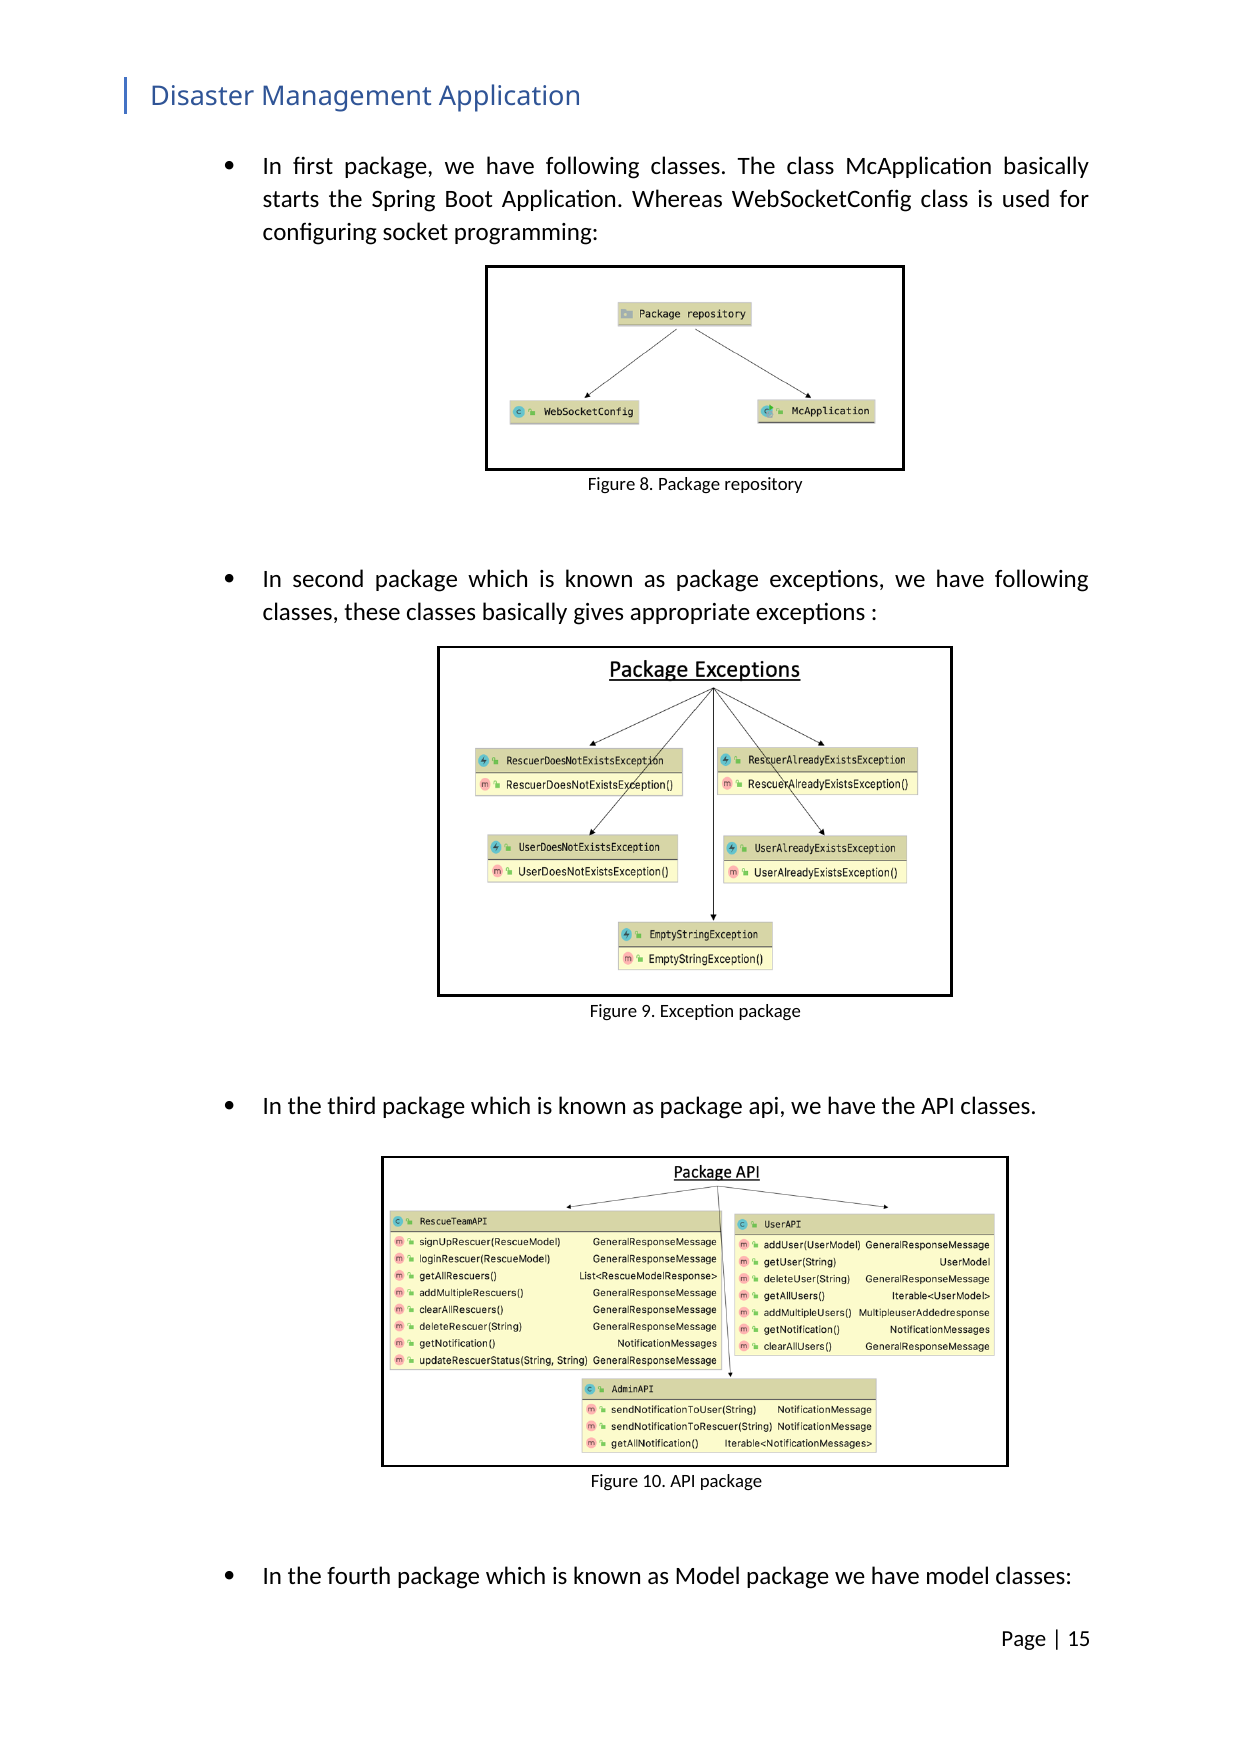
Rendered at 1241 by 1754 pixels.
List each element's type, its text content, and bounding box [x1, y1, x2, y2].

list In the third package which is known as package api, we have the API classes. [225, 1090, 1090, 1120]
list Figure 10. API package [262, 1469, 1090, 1492]
picture [384, 1158, 1006, 1465]
list In the fourth package which is known as Model package we have model classes: [225, 1560, 1090, 1591]
list In first package, we have following classes. The class McApplication basically starts the Spring Boot Application. Whereas WebSocketConfig class is used for configuring socket programming: [225, 150, 1090, 246]
list In second package which is known as package exceptions, we have following classes, these classes basically gives appropriate exceptions : [225, 563, 1090, 627]
picture [440, 648, 950, 994]
picture [488, 268, 902, 468]
